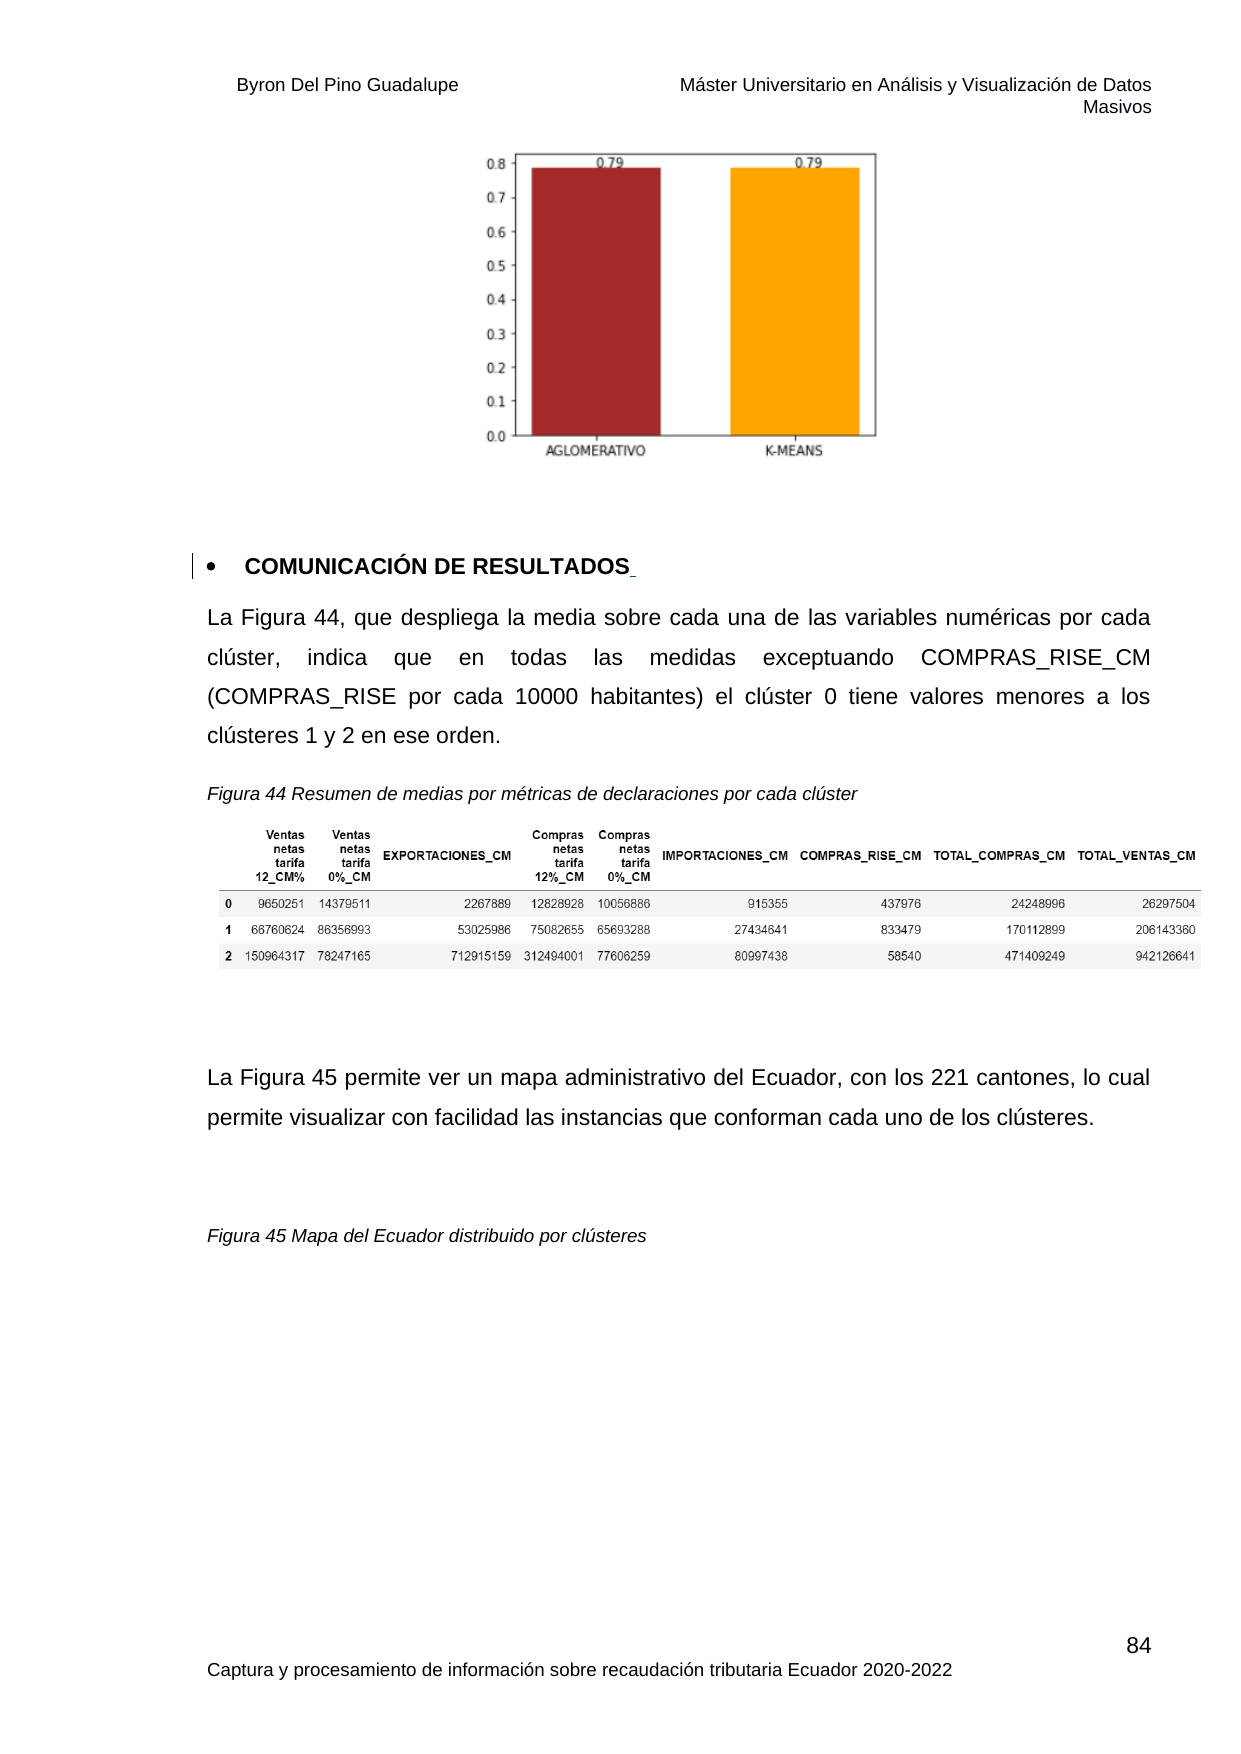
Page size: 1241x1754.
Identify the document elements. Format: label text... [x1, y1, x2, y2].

picture [206, 825, 1202, 971]
picture [474, 147, 884, 459]
text Figura 44 Resumen de medias por métricas de declaraciones por cada clúster [207, 783, 1152, 804]
text Figura 45 Mapa del Ecuador distribuido por clústeres [207, 1224, 1152, 1246]
list COMUNICACIÓN DE RESULTADOS [207, 553, 1152, 579]
text La Figura 45 permite ver un mapa administrativo del Ecuador, con los 221 cantones, lo cual permite visualizar con facilidad las instancias que conforman cada uno de los clústeres. [207, 1064, 1152, 1130]
text La Figura 44, que despliega la media sobre cada una de las variables numéricas por cada clúster, indica que en todas las medidas exceptuando COMPRAS_RISE_CM (COMPRAS_RISE por cada 10000 habitantes) el clúster 0 tiene valores menores a los clústeres 1 y 2 en ese orden. [207, 604, 1152, 749]
